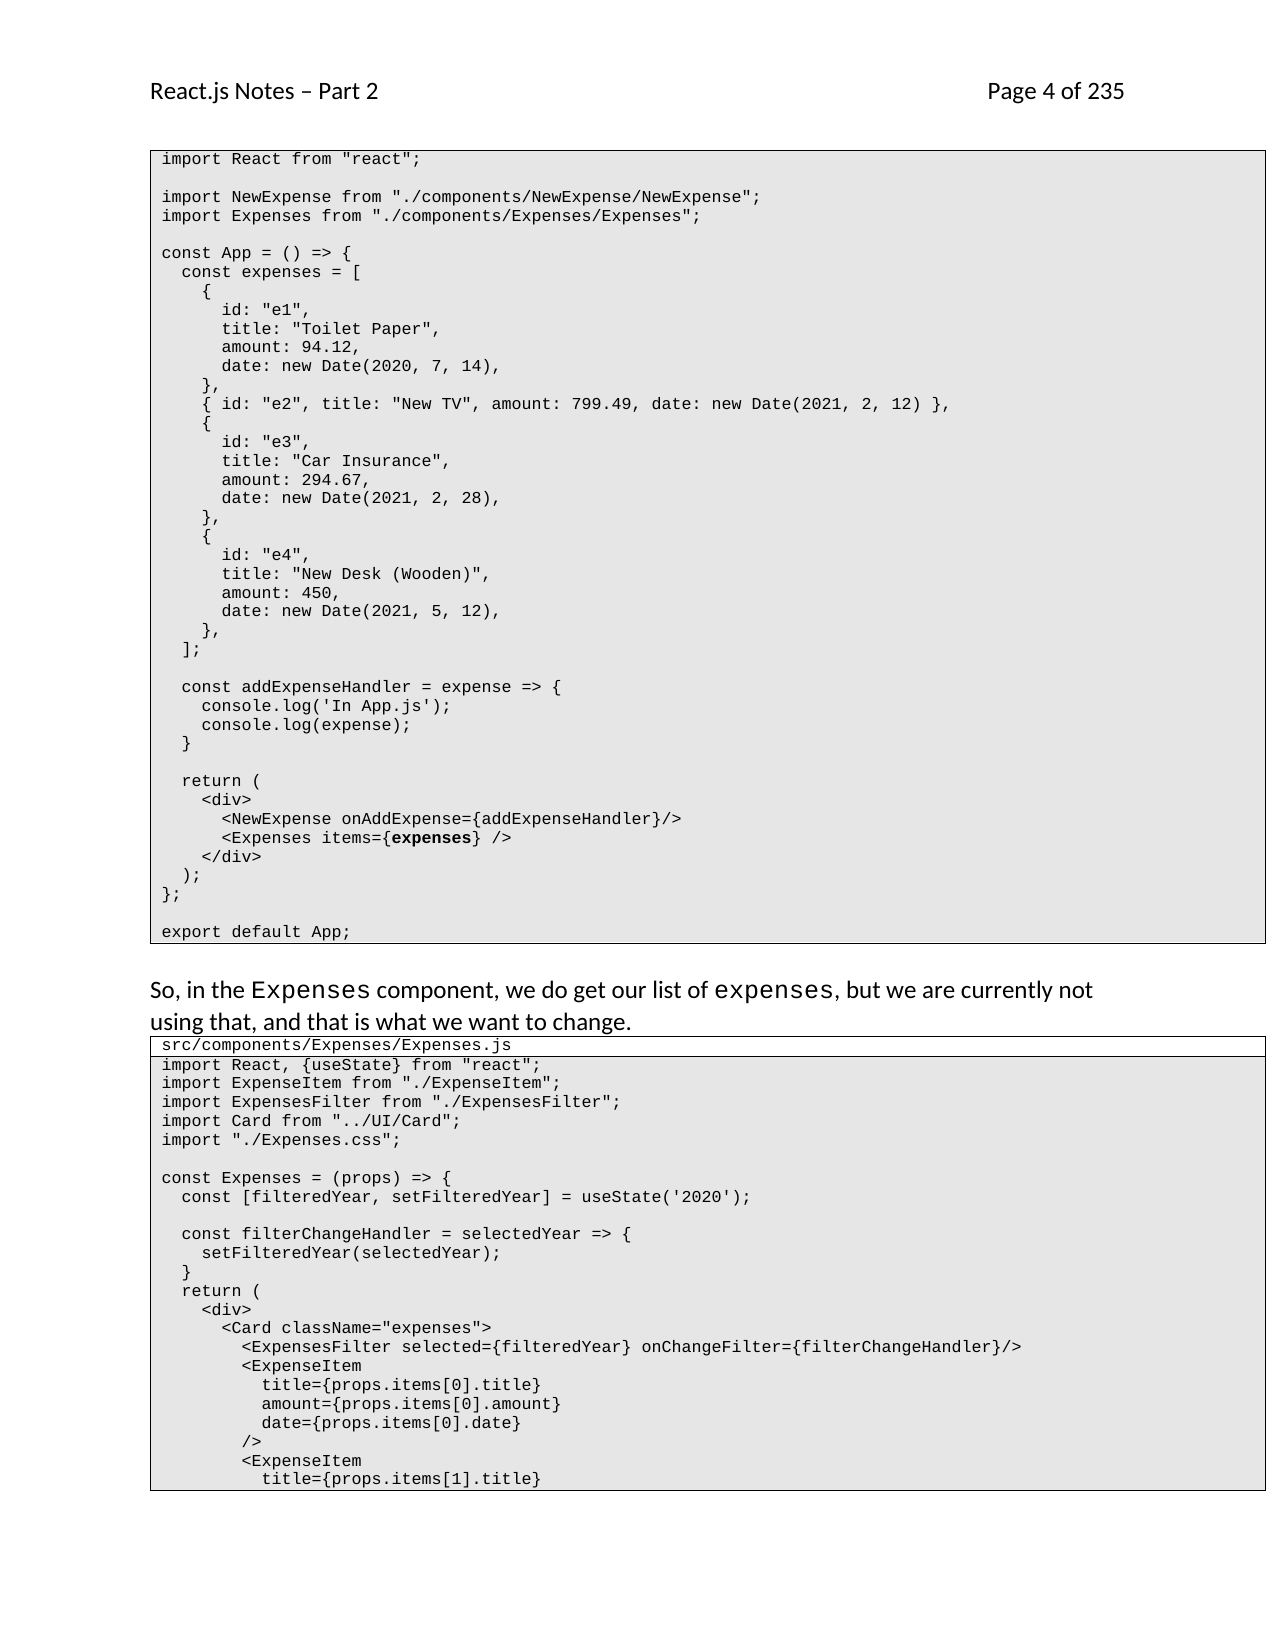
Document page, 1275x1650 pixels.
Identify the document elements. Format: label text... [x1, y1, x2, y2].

table_header src/components/Expenses/Expenses.js [151, 1037, 1265, 1056]
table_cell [151, 151, 1265, 942]
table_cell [151, 1057, 1265, 1490]
text So, in the Expenses component, we do get our list of expenses, but we are currently not using that, and that is what we want to change. [150, 974, 1125, 1036]
